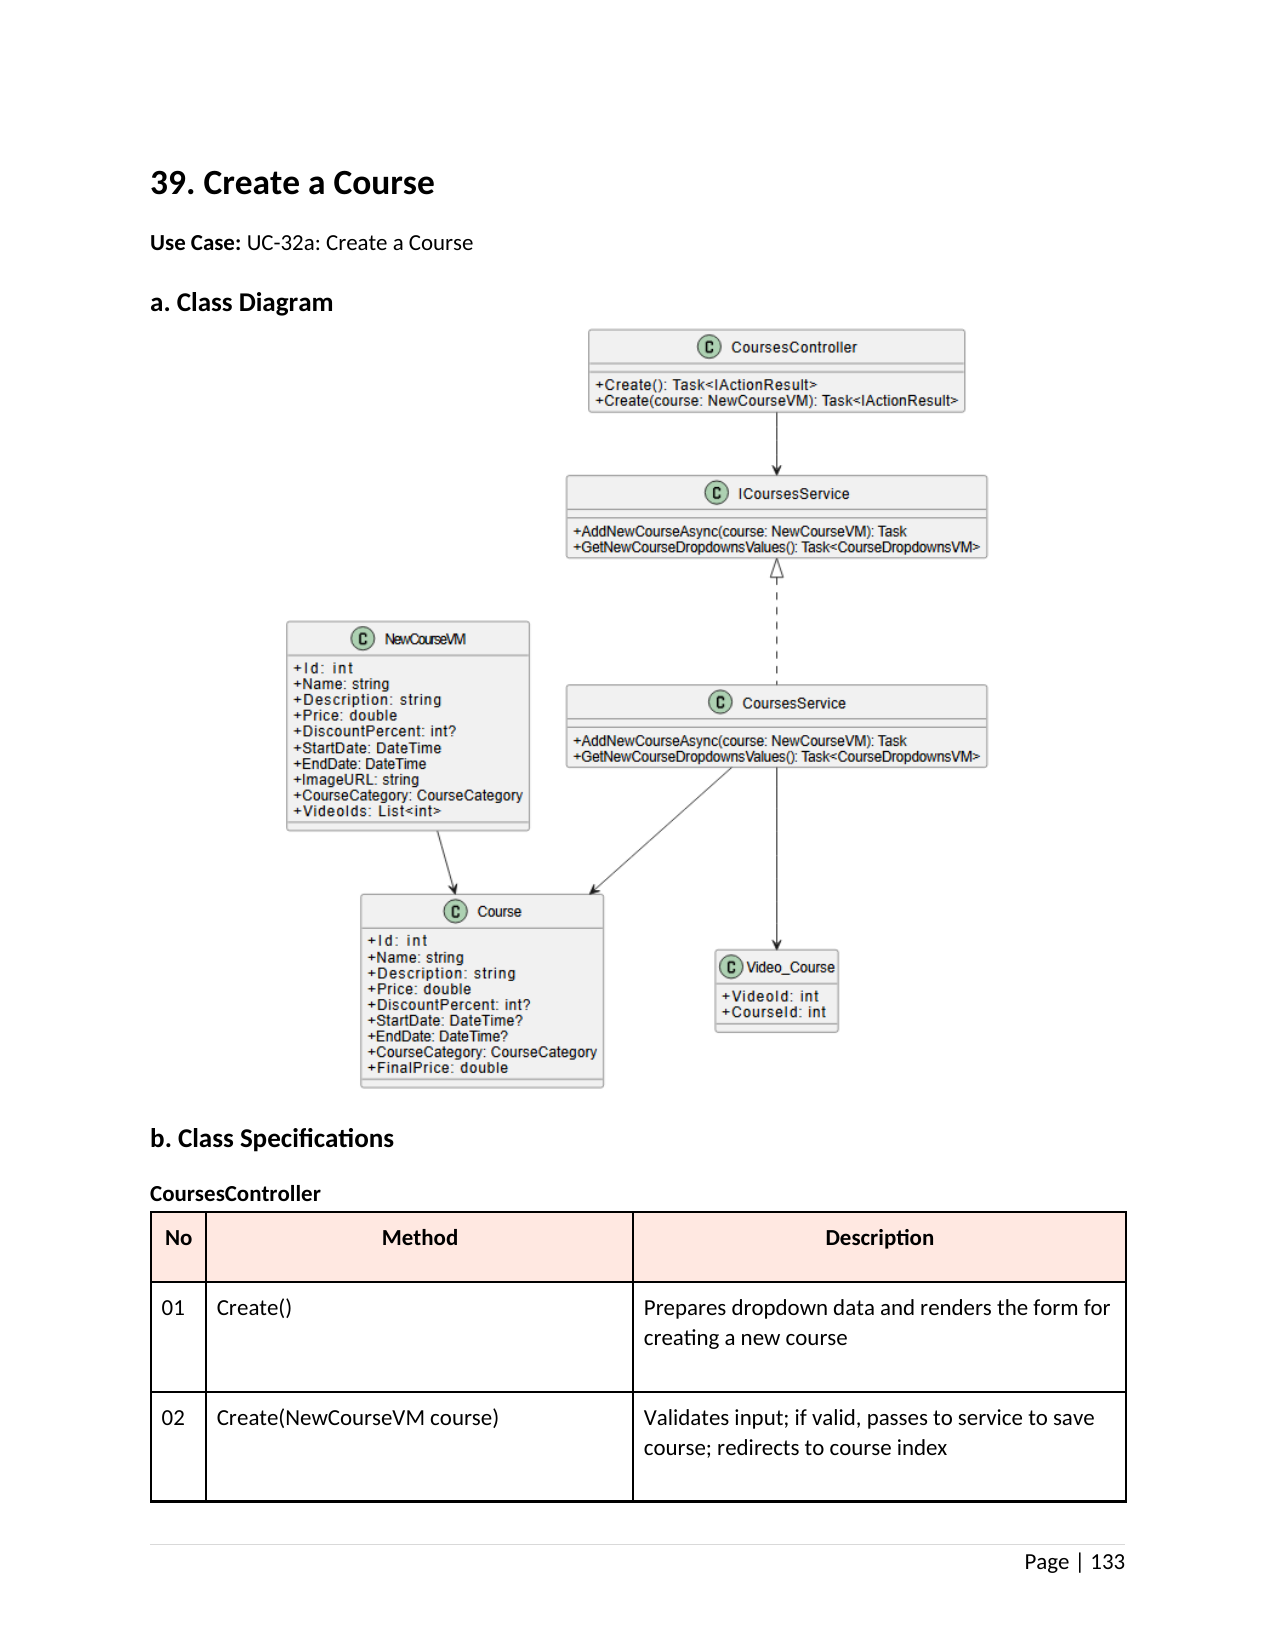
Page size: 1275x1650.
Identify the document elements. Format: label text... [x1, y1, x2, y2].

table_cell Validates input; if valid, passes to service to save course; redirects to course index [634, 1393, 1125, 1500]
subtitle b. Class Specifications [150, 1121, 1125, 1154]
table_cell Create() [207, 1283, 632, 1391]
table_cell 01 [152, 1283, 205, 1391]
subtitle a. Class Diagram [150, 285, 1125, 318]
table_header Method [207, 1213, 632, 1281]
table_cell Prepares dropdown data and renders the form for creating a new course [634, 1283, 1125, 1391]
table_cell Create(NewCourseVM course) [207, 1393, 632, 1500]
text Use Case: UC-32a: Create a Course [150, 228, 1125, 256]
subtitle CoursesController [150, 1179, 1125, 1207]
subtitle 39. Create a Course [150, 160, 1125, 203]
table_cell 02 [152, 1393, 205, 1500]
table_header No [152, 1213, 205, 1281]
table_header Description [634, 1213, 1125, 1281]
picture [285, 326, 991, 1090]
